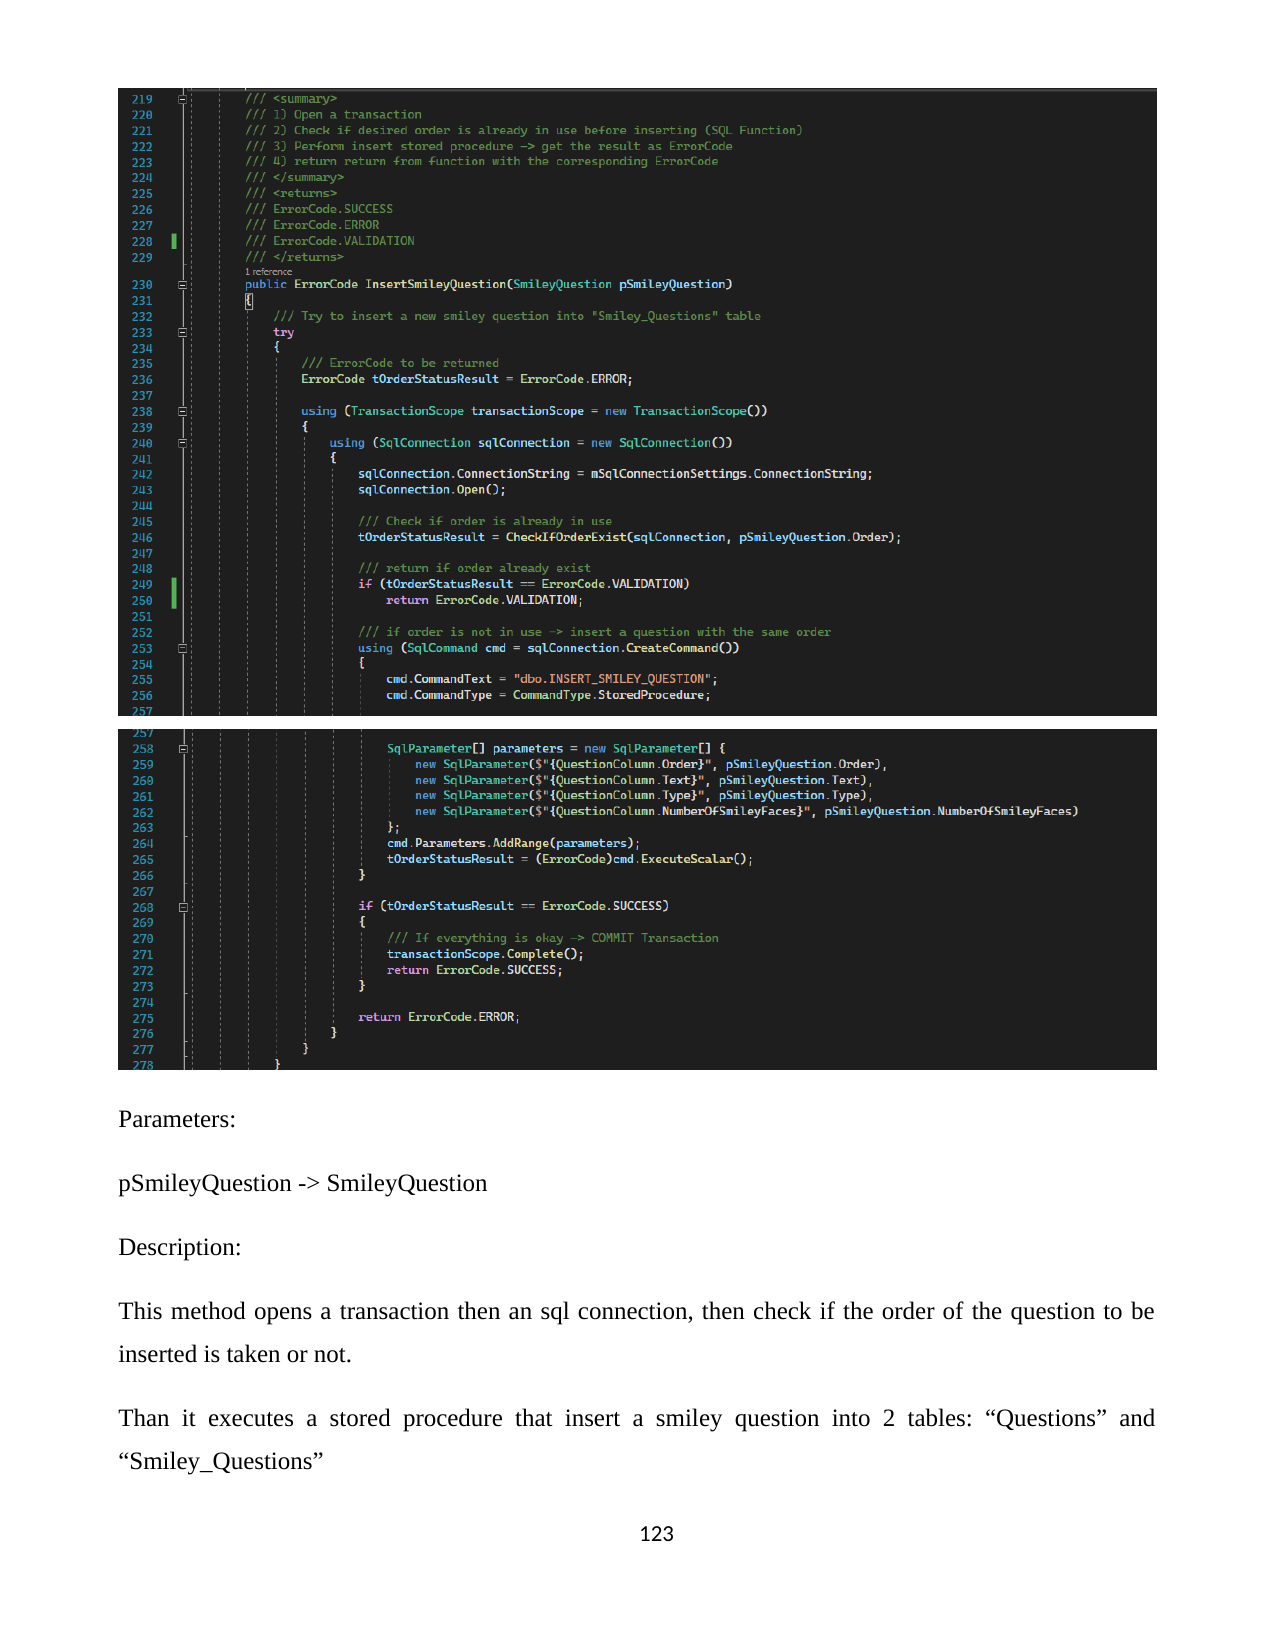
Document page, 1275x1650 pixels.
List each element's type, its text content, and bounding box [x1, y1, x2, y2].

text Parameters: [118, 1104, 1157, 1133]
text This method opens a transaction then an sql connection, then check if the order of the question to be inserted is taken or not. [118, 1296, 1157, 1368]
text Description: [118, 1232, 1157, 1261]
picture [118, 88, 1157, 716]
text pSmileyQuestion -> SmileyQuestion [118, 1168, 1157, 1197]
text Than it executes a stored procedure that insert a smiley question into 2 tables: “Questions” and “Smiley_Questions” [118, 1403, 1157, 1475]
picture [118, 729, 1157, 1070]
